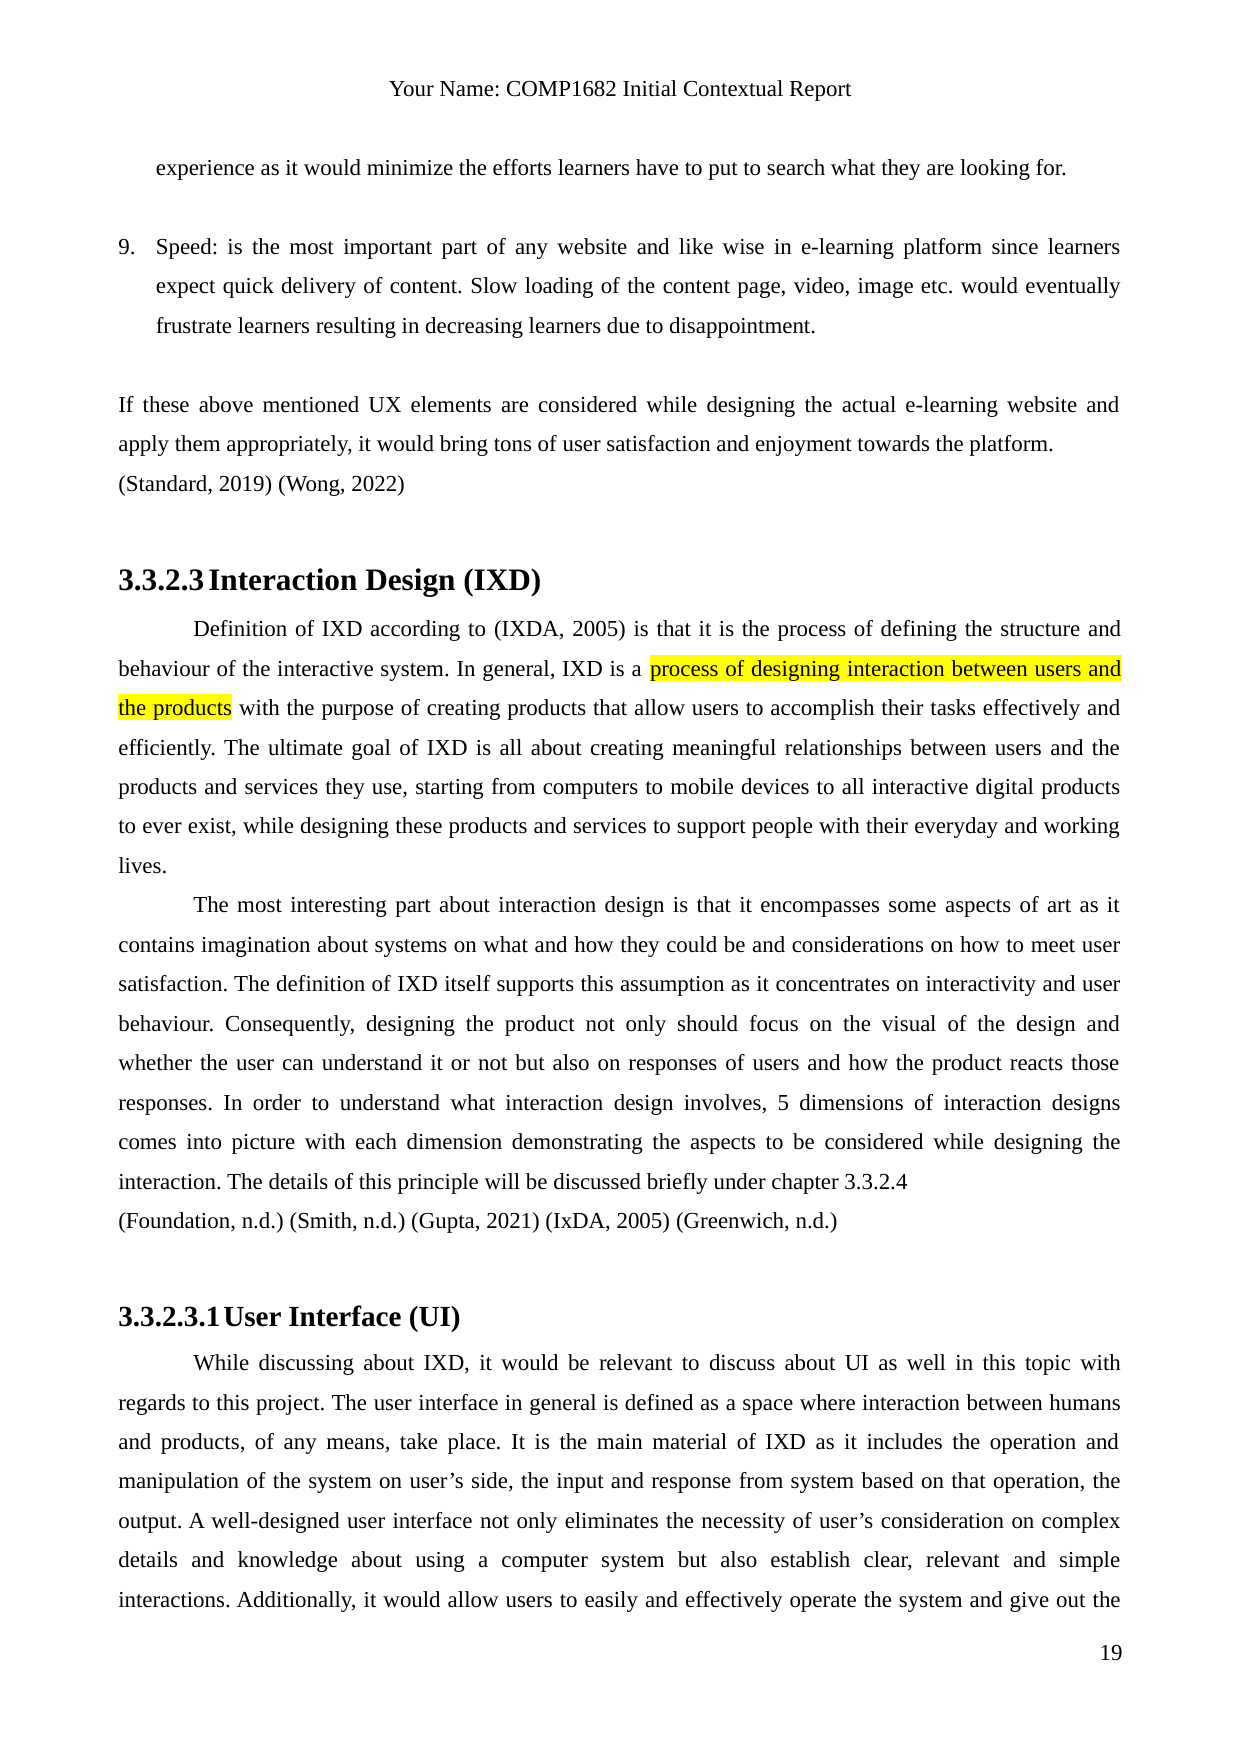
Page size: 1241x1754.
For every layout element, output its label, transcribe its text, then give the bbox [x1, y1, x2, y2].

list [118, 154, 1122, 180]
text If these above mentioned UX elements are considered while designing the actual e-learning website and apply them appropriately, it would bring tons of user satisfaction and enjoyment towards the platform. [118, 391, 1122, 457]
subtitle User Interface (UI) [118, 1299, 1122, 1332]
text The most interesting part about interaction design is that it encompasses some aspects of art as it contains imagination about systems on what and how they could be and considerations on how to meet user satisfaction. The definition of IXD itself supports this assumption as it concentrates on interactivity and user behaviour. Consequently, designing the product not only should focus on the visual of the design and whether the user can understand it or not but also on responses of users and how the product reacts those responses. In order to understand what interaction design involves, 5 dimensions of interaction designs comes into picture with each dimension demonstrating the aspects to be considered while designing the interaction. The details of this principle will be discussed briefly under chapter 3.3.2.4 [118, 891, 1122, 1194]
text Definition of IXD according to is that it is the process of defining the structure and behaviour of the interactive system. In general, IXD is a process of designing interaction between users and the products with the purpose of creating products that allow users to accomplish their tasks effectively and efficiently. The ultimate goal of IXD is all about creating meaningful relationships between users and the products and services they use, starting from computers to mobile devices to all interactive digital products to ever exist, while designing these products and services to support people with their everyday and working lives. [118, 615, 1122, 878]
subtitle Interaction Design (IXD) [118, 561, 1122, 597]
list Speed: is the most important part of any website and like wise in e-learning platform since learners expect quick delivery of content. Slow loading of the content page, video, image etc. would eventually frustrate learners resulting in decreasing learners due to disappointment. [118, 233, 1122, 338]
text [118, 1349, 1122, 1612]
